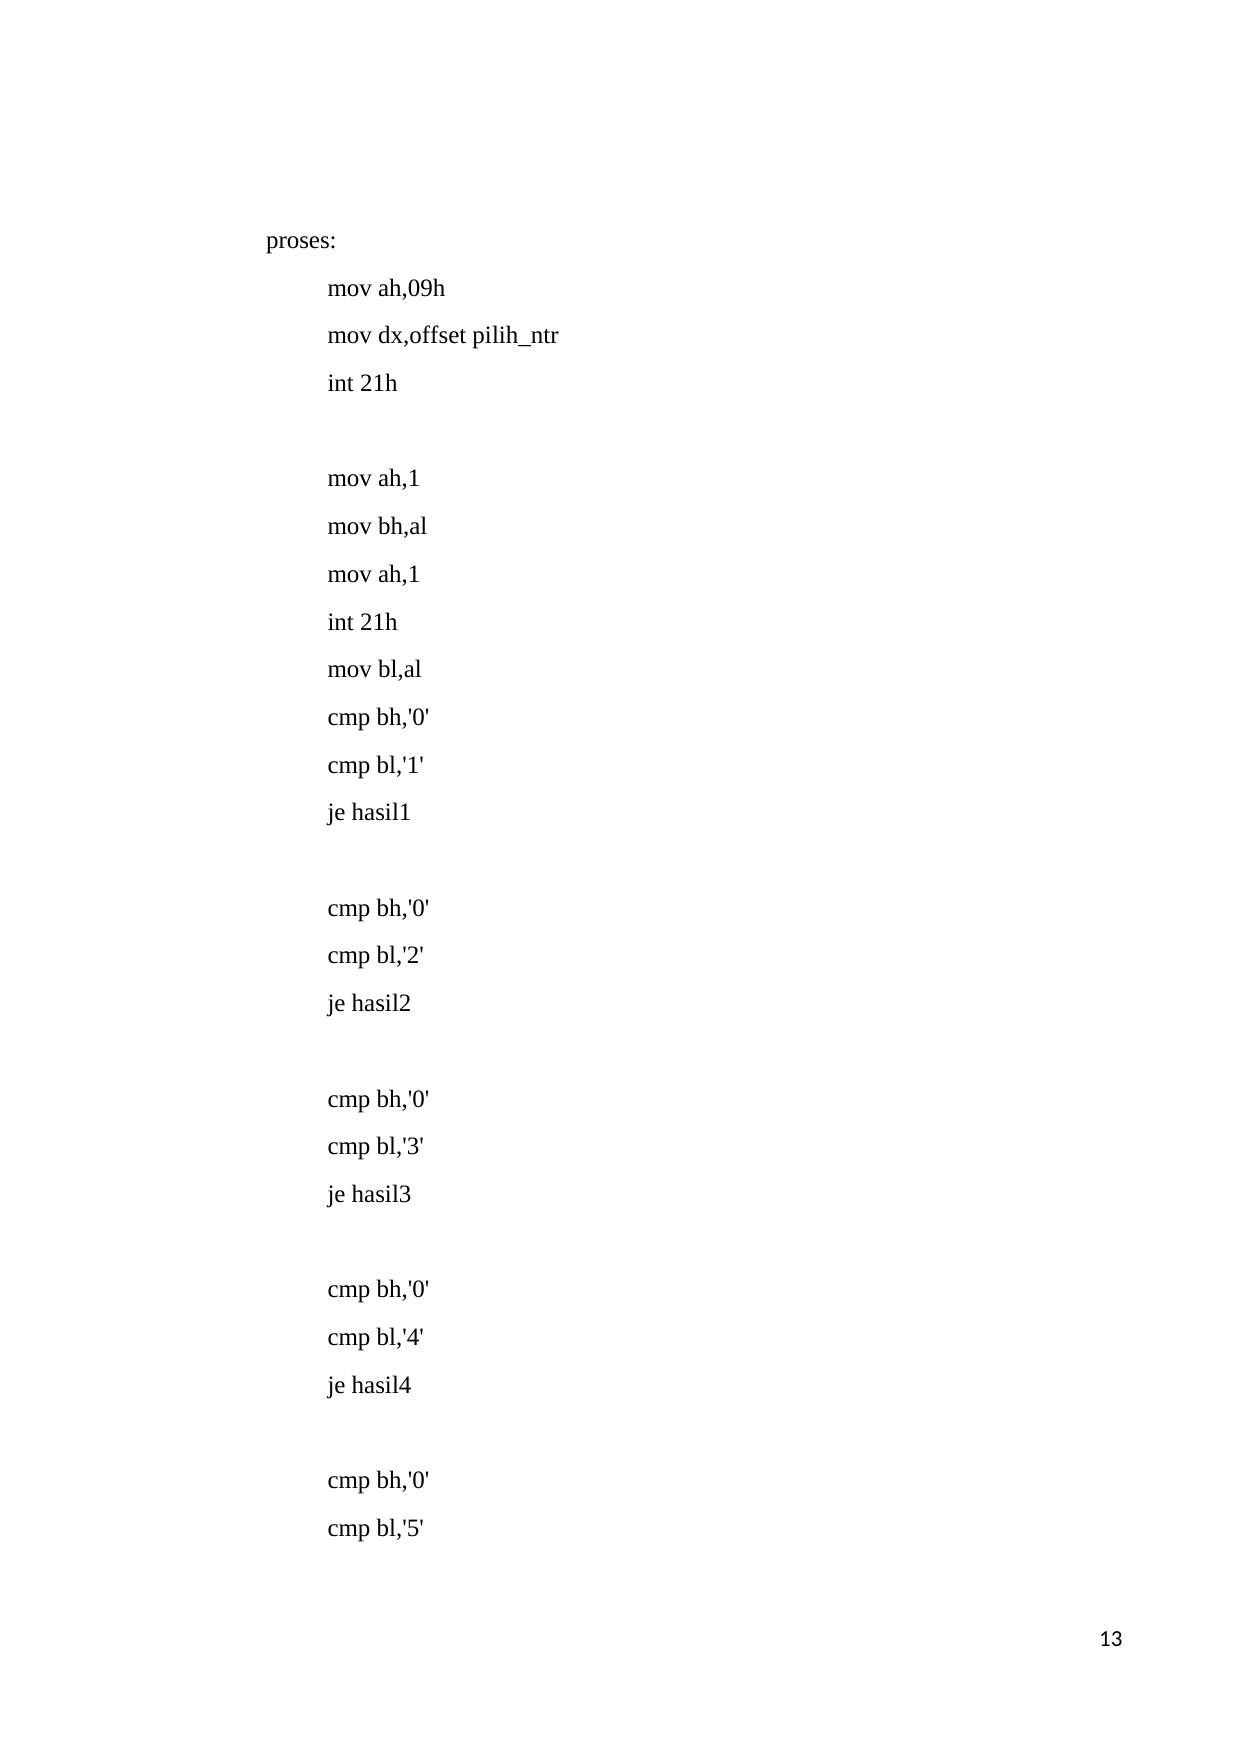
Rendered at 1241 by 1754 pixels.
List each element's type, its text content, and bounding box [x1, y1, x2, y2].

text cmp bh,'0' [177, 1274, 1122, 1303]
text int 21h [177, 607, 1122, 635]
text cmp bl,'1' [177, 750, 1122, 778]
text proses: [177, 225, 1122, 254]
text je hasil3 [177, 1179, 1122, 1208]
text mov ah,09h [177, 273, 1122, 301]
text mov ah,1 [177, 463, 1122, 492]
text cmp bl,'3' [177, 1131, 1122, 1160]
text cmp bh,'0' [177, 1084, 1122, 1112]
text int 21h [177, 368, 1122, 397]
text mov bl,al [177, 654, 1122, 683]
text je hasil4 [177, 1370, 1122, 1399]
text cmp bl,'2' [177, 941, 1122, 969]
text mov bh,al [177, 511, 1122, 540]
text cmp bl,'5' [177, 1513, 1122, 1542]
text cmp bh,'0' [177, 893, 1122, 922]
text cmp bh,'0' [177, 1465, 1122, 1494]
text mov ah,1 [177, 559, 1122, 588]
text cmp bh,'0' [177, 702, 1122, 731]
text je hasil2 [177, 988, 1122, 1017]
text mov dx,offset pilih_ntr [177, 320, 1122, 349]
text je hasil1 [177, 797, 1122, 826]
text cmp bl,'4' [177, 1322, 1122, 1351]
